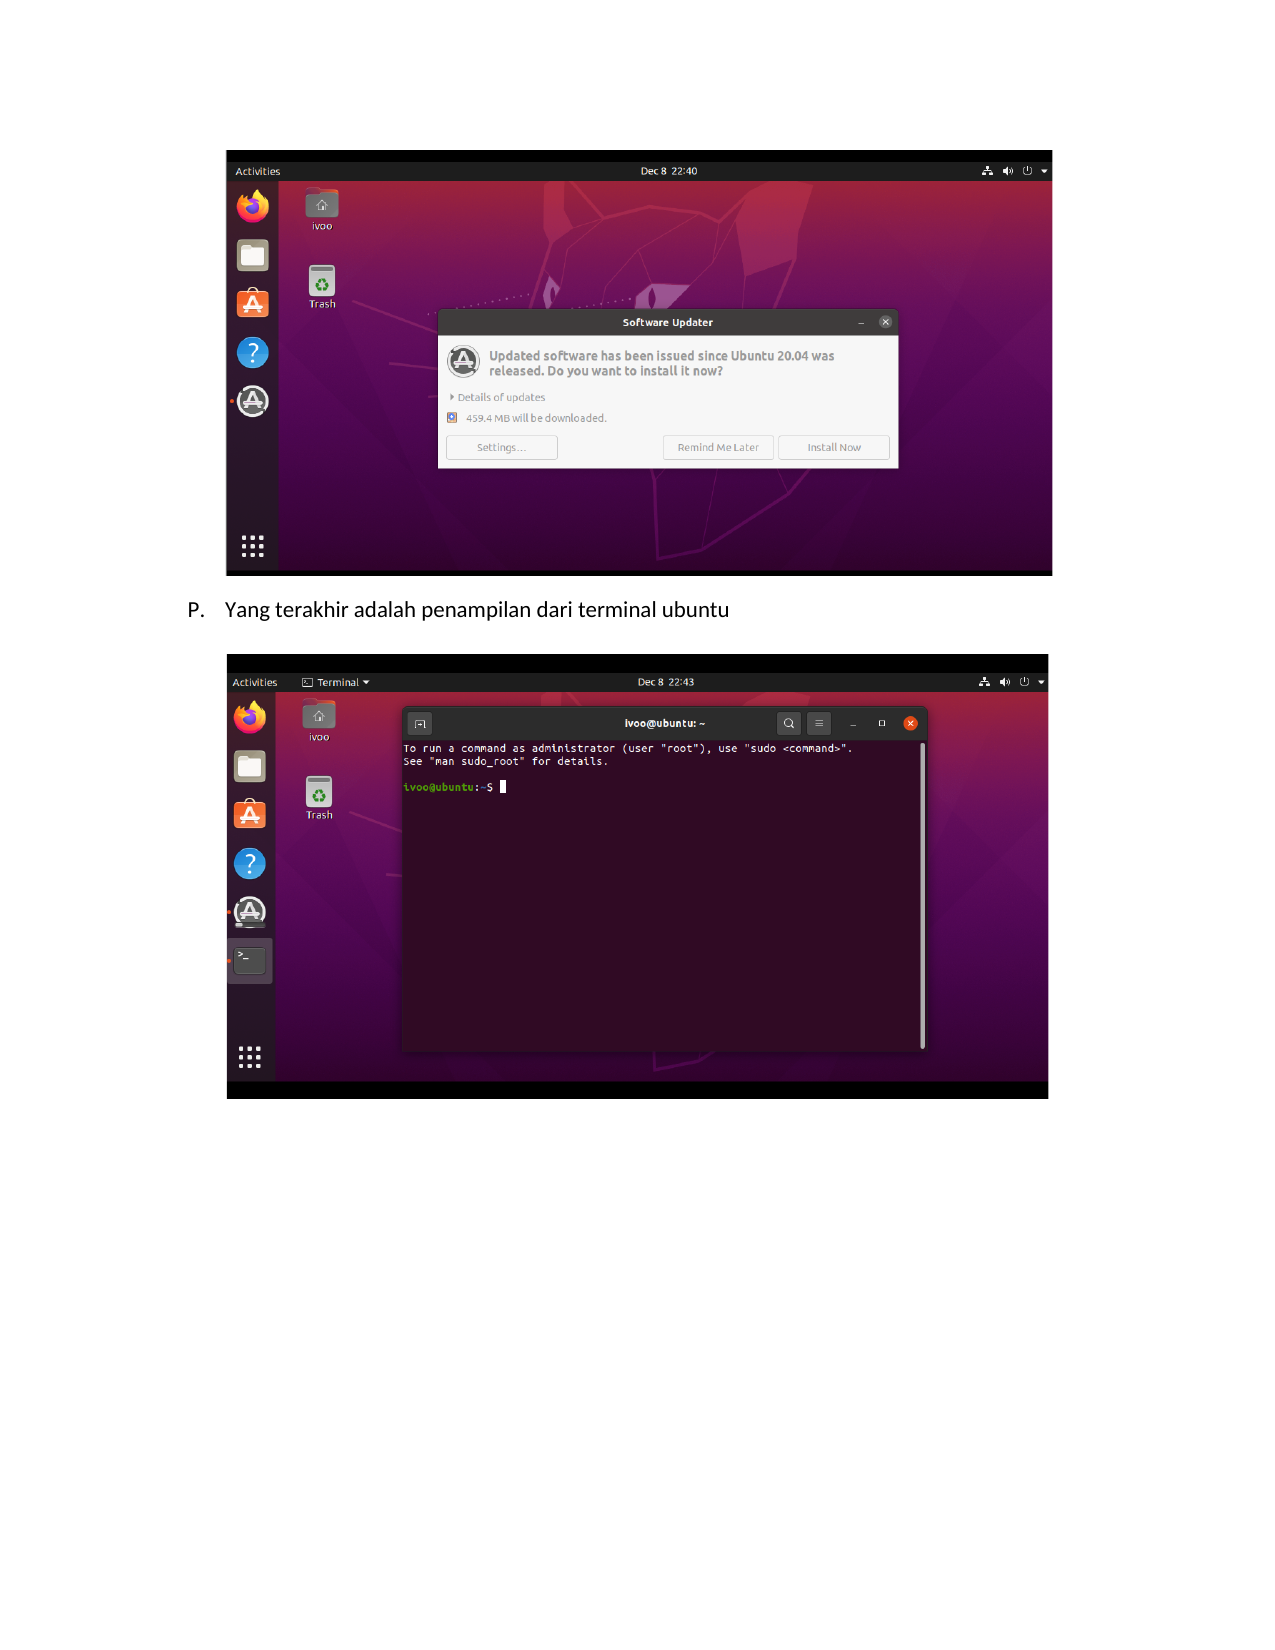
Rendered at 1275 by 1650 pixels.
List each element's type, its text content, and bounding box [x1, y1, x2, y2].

picture [226, 654, 1049, 1099]
list Yang terakhir adalah penampilan dari terminal ubuntu [187, 595, 1125, 623]
picture [225, 150, 1053, 576]
